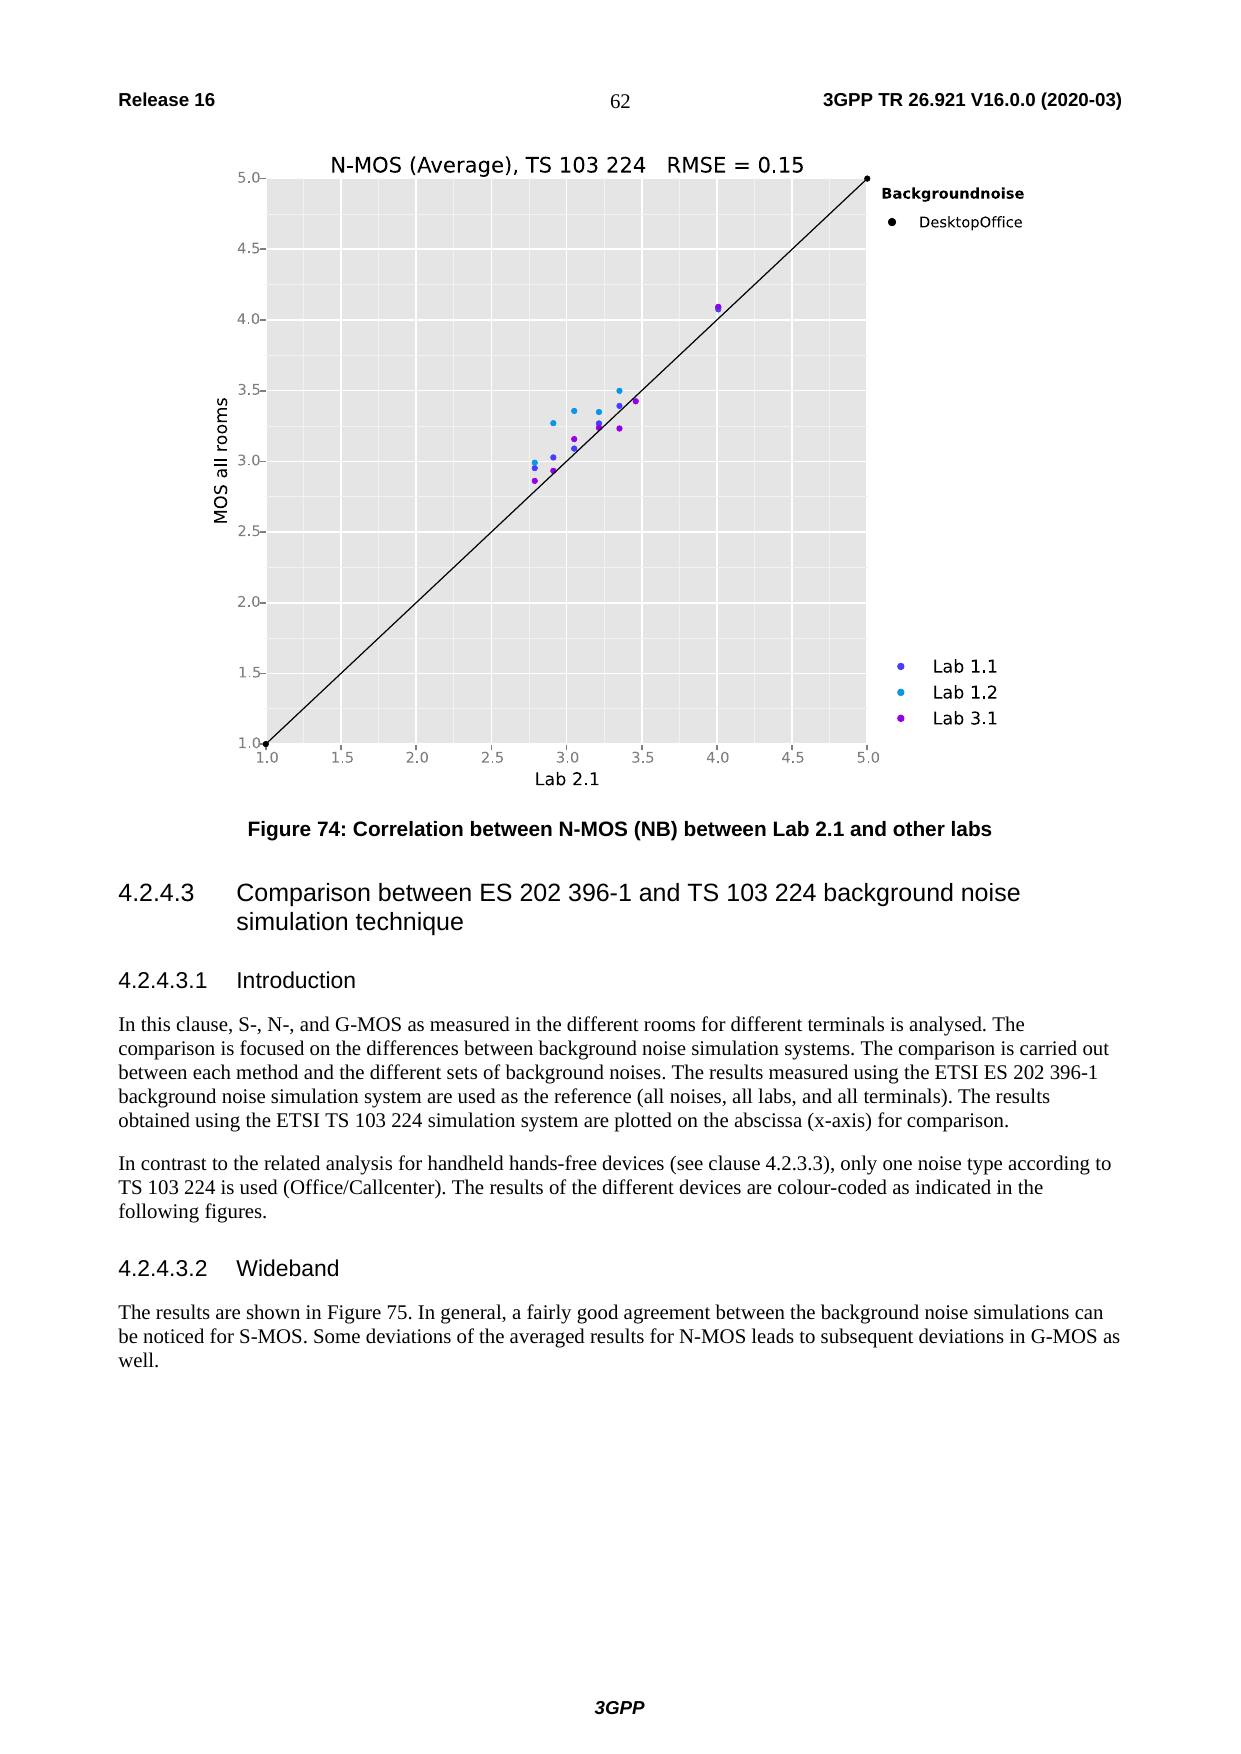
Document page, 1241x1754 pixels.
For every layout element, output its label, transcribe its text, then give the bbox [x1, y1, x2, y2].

subtitle 4.2.4.3.2 Wideband [118, 1254, 1122, 1281]
subtitle 4.2.4.3 Comparison between ES 202 396-1 and TS 103 224 background noise simulation technique [118, 878, 1122, 936]
text In contrast to the related analysis for handheld hands-free devices (see clause 4.2.3.3), only one noise type according to TS 103 224 is used (Office/Callcenter). The results of the different devices are colour-coded as indicated in the following figures. [118, 1151, 1122, 1223]
subtitle 4.2.4.3.1 Introduction [118, 967, 1122, 993]
text The results are shown in Figure 75. In general, a fairly good agreement between the background noise simulations can be noticed for S-MOS. Some deviations of the averaged results for N-MOS leads to subsequent deviations in G-MOS as well. [118, 1299, 1122, 1372]
text In this clause, S-, N-, and G-MOS as measured in the different rooms for different terminals is analysed. The comparison is focused on the differences between background noise simulation systems. The comparison is carried out between each method and the different sets of background noises. The results measured using the ETSI ES 202 396-1 background noise simulation system are used as the reference (all noises, all labs, and all terminals). The results obtained using the ETSI TS 103 224 simulation system are plotted on the abscissa (x-axis) for comparison. [118, 1012, 1122, 1132]
text Figure 74: Correlation between N-MOS (NB) between Lab 2.1 and other labs [118, 817, 1122, 841]
